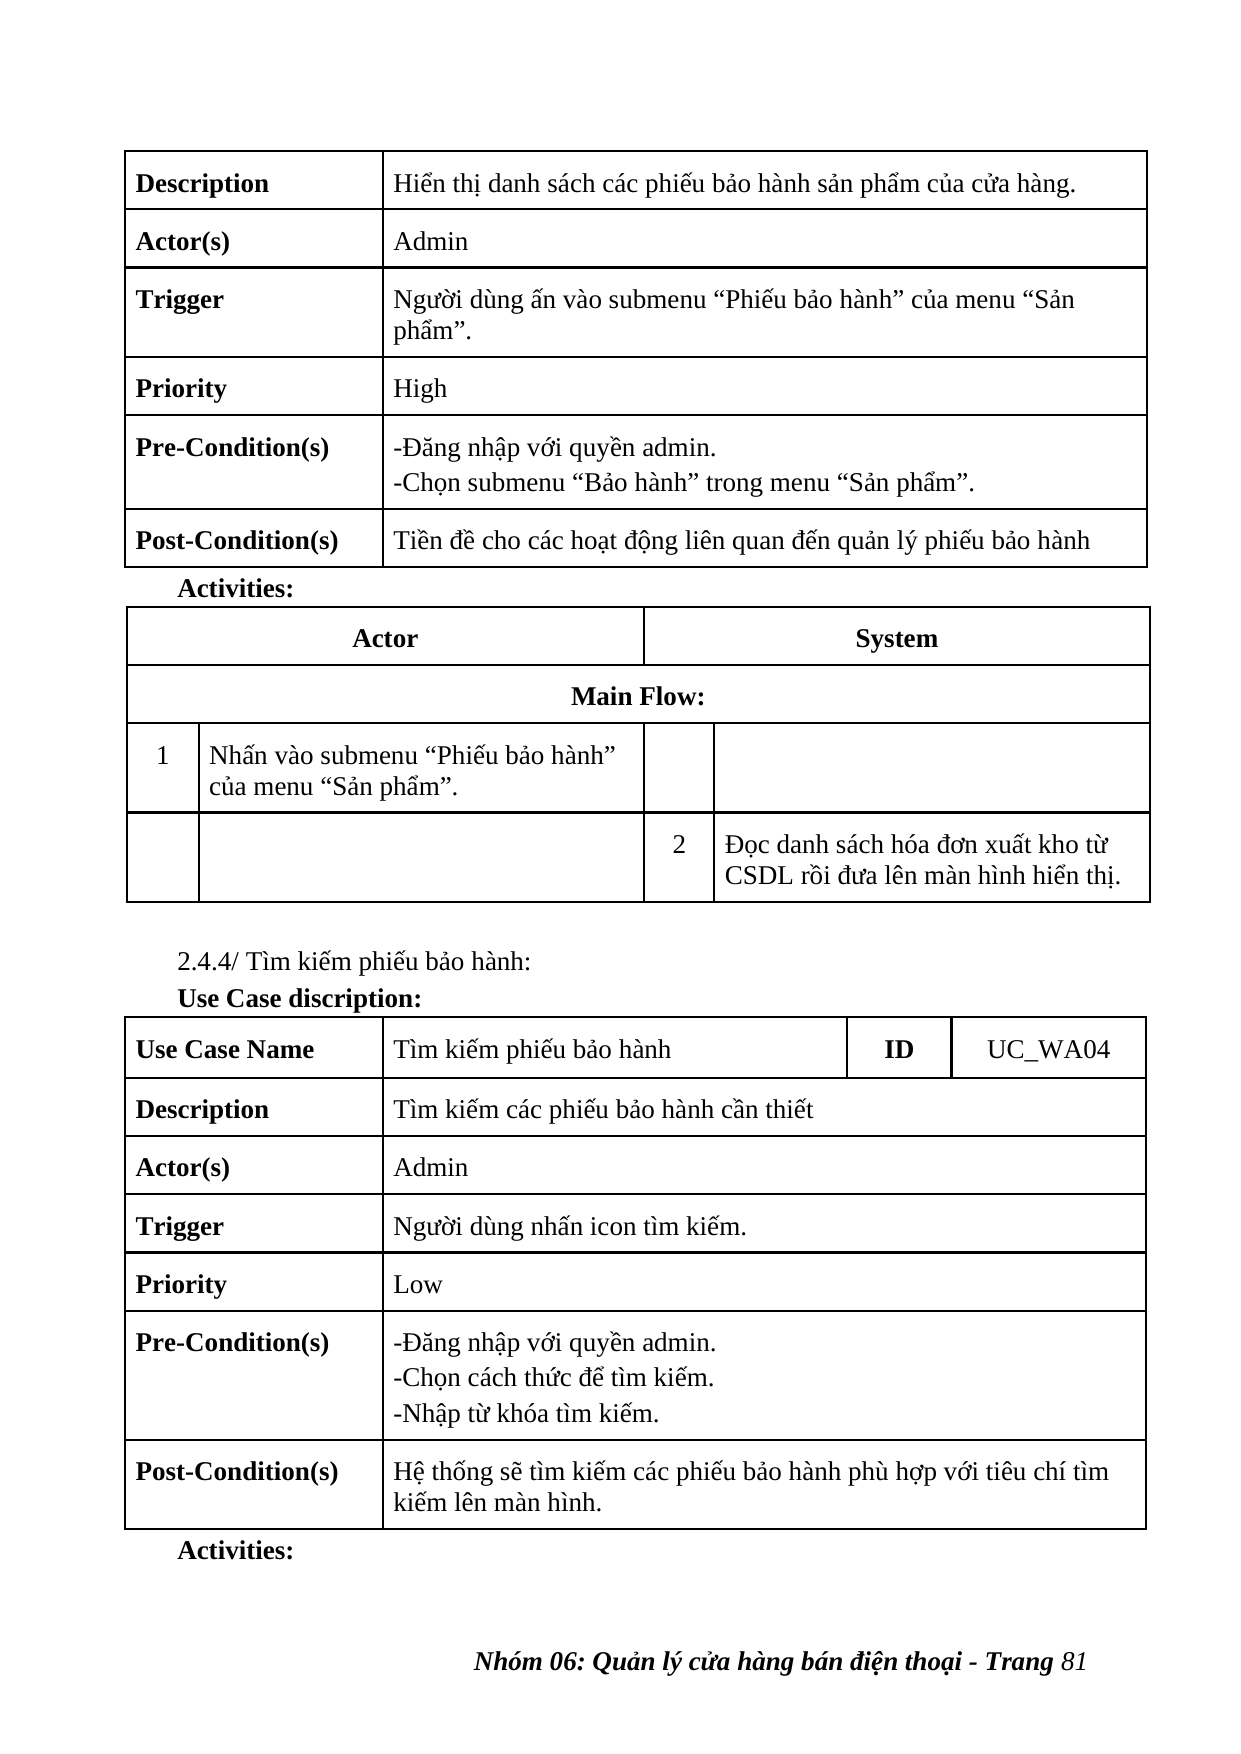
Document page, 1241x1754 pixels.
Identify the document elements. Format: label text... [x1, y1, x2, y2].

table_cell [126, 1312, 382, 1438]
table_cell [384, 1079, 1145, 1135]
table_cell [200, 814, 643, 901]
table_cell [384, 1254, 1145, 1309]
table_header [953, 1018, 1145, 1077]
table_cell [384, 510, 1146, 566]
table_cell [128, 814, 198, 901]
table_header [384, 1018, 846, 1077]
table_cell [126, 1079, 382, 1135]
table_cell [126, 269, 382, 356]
text Activities: [177, 1534, 1090, 1565]
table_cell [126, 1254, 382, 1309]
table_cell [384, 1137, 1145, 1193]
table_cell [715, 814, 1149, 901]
text Activities: [177, 572, 1090, 603]
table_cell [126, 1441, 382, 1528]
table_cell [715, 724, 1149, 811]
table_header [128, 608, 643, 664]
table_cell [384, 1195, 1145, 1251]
text Use Case discription: [177, 982, 1090, 1014]
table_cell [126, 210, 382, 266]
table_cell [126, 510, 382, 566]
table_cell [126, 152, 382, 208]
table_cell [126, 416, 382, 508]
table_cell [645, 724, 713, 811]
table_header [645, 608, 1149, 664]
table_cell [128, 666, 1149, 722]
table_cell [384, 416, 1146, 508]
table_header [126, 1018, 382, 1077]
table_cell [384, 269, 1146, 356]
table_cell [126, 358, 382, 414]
text 2.4.4/ Tìm kiếm phiếu bảo hành: [177, 945, 1090, 976]
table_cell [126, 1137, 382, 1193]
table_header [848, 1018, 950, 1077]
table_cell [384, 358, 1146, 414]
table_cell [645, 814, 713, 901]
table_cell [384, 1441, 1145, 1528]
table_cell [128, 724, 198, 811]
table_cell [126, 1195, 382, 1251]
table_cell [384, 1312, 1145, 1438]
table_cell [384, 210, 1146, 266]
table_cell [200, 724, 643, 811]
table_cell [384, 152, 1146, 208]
